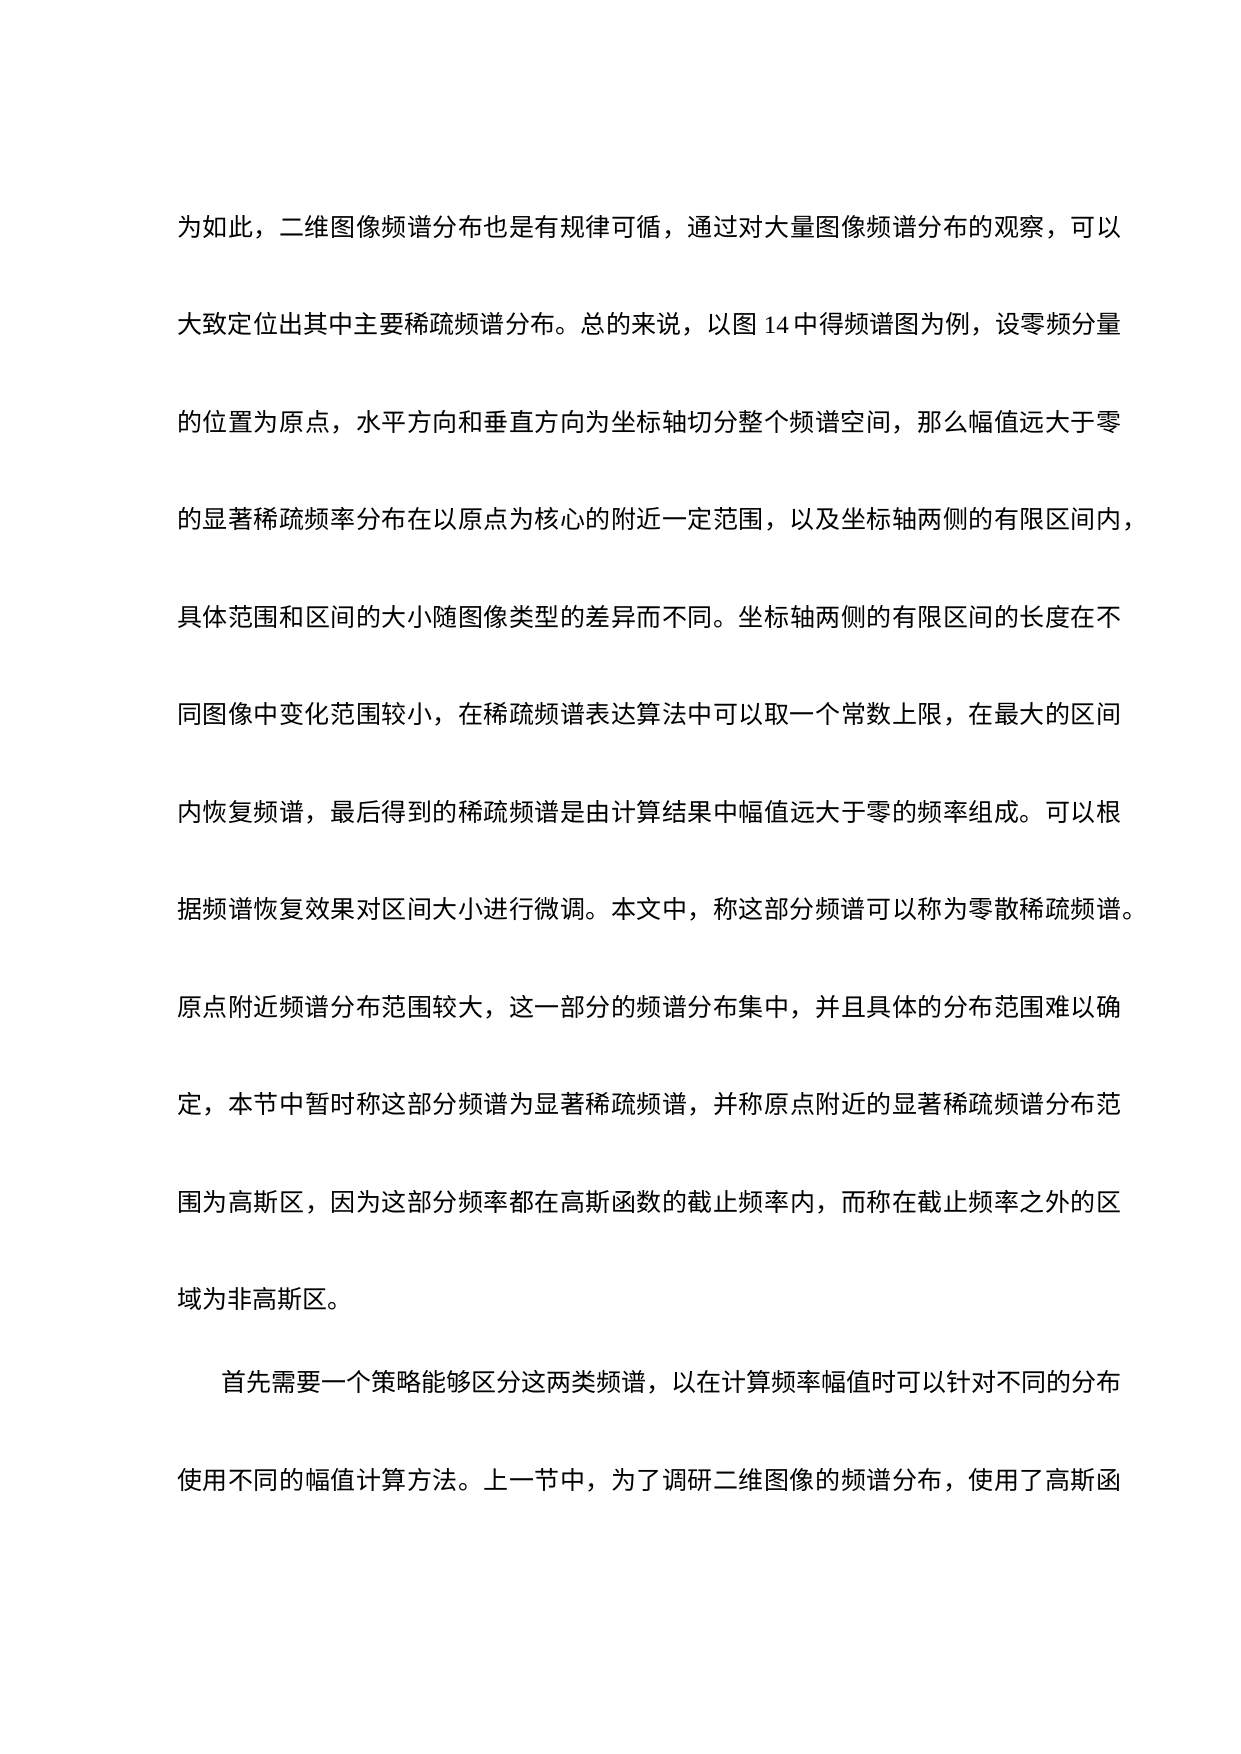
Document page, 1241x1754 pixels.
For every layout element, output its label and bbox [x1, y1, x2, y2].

text [177, 193, 1122, 1330]
text [177, 1348, 1122, 1511]
